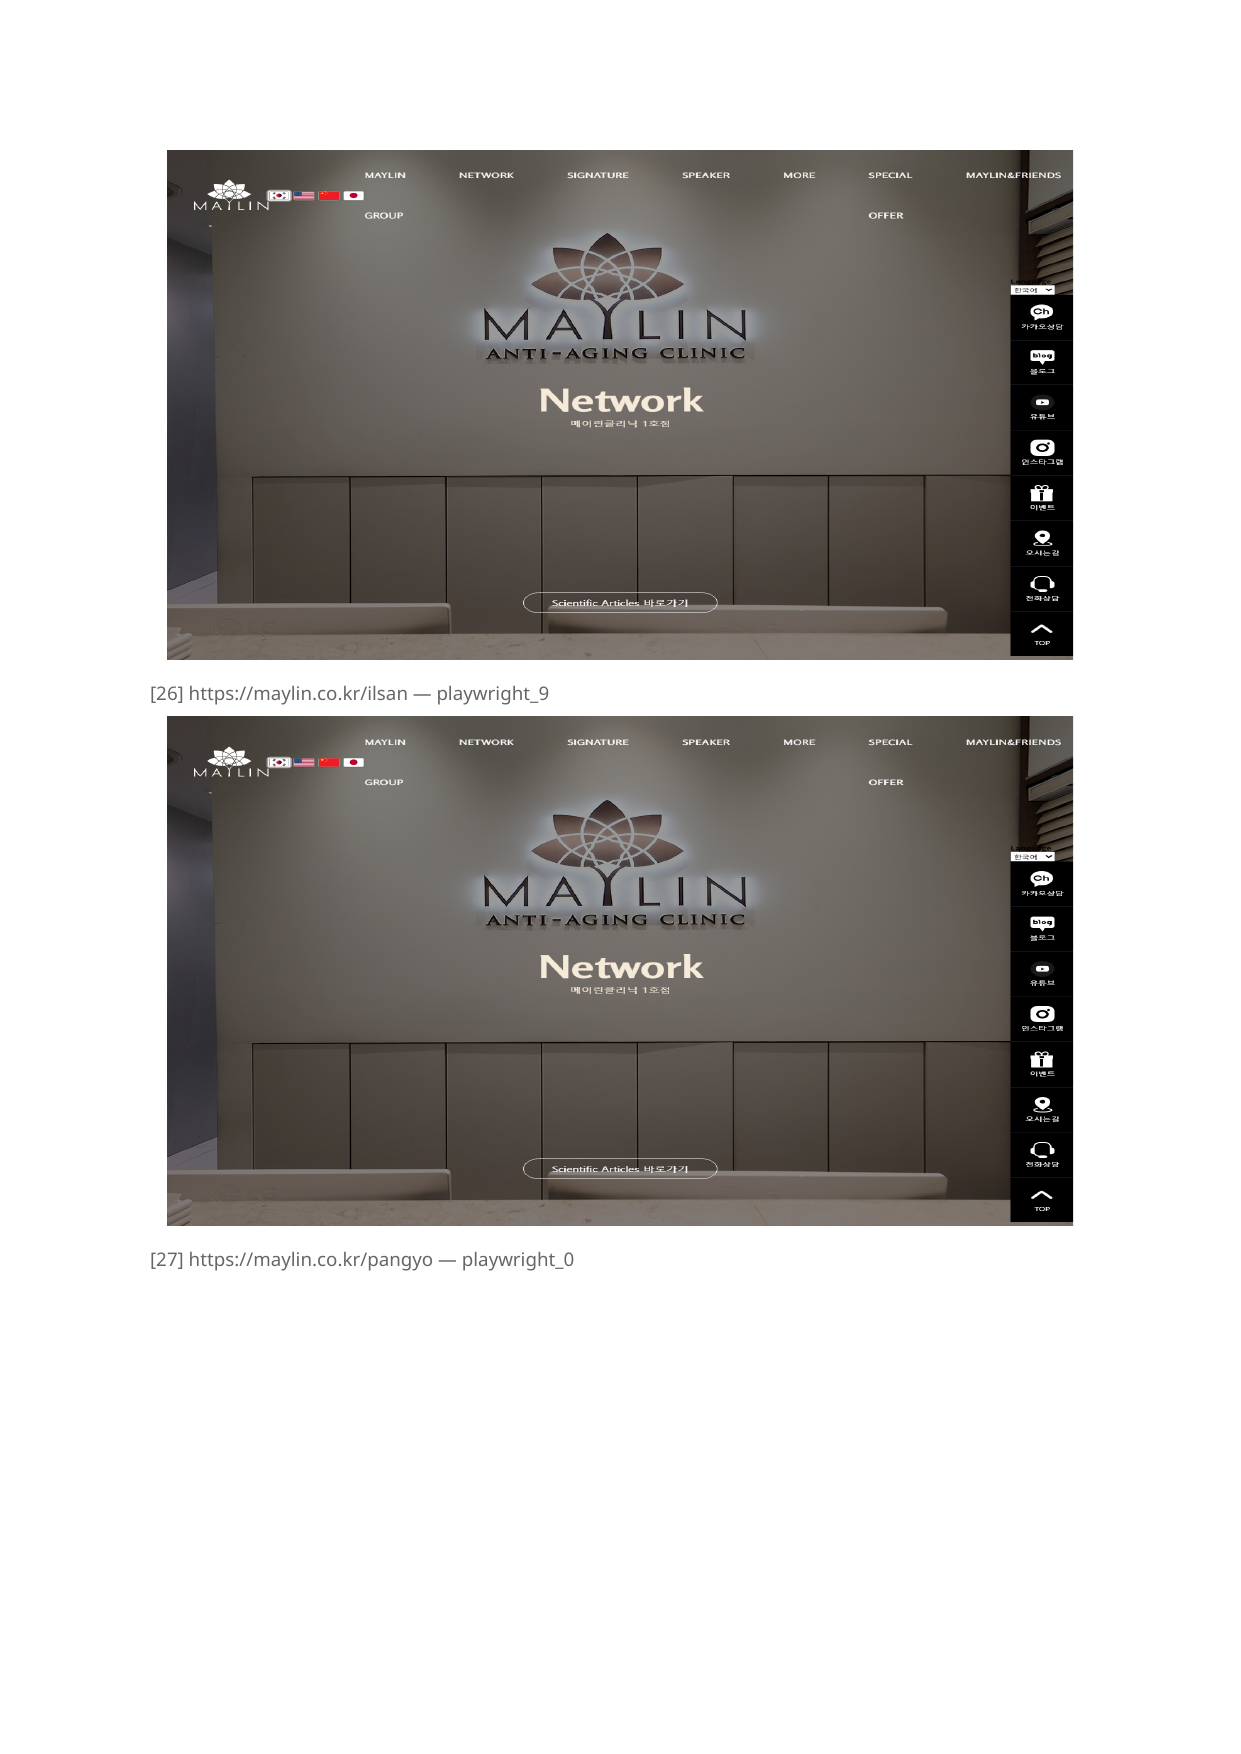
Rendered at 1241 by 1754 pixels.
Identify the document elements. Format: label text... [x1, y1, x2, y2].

text [27] https://maylin.co.kr/pangyo — playwright_0 [150, 1246, 1090, 1272]
picture [167, 716, 1074, 1226]
picture [167, 150, 1074, 660]
text [26] https://maylin.co.kr/ilsan — playwright_9 [150, 680, 1090, 706]
